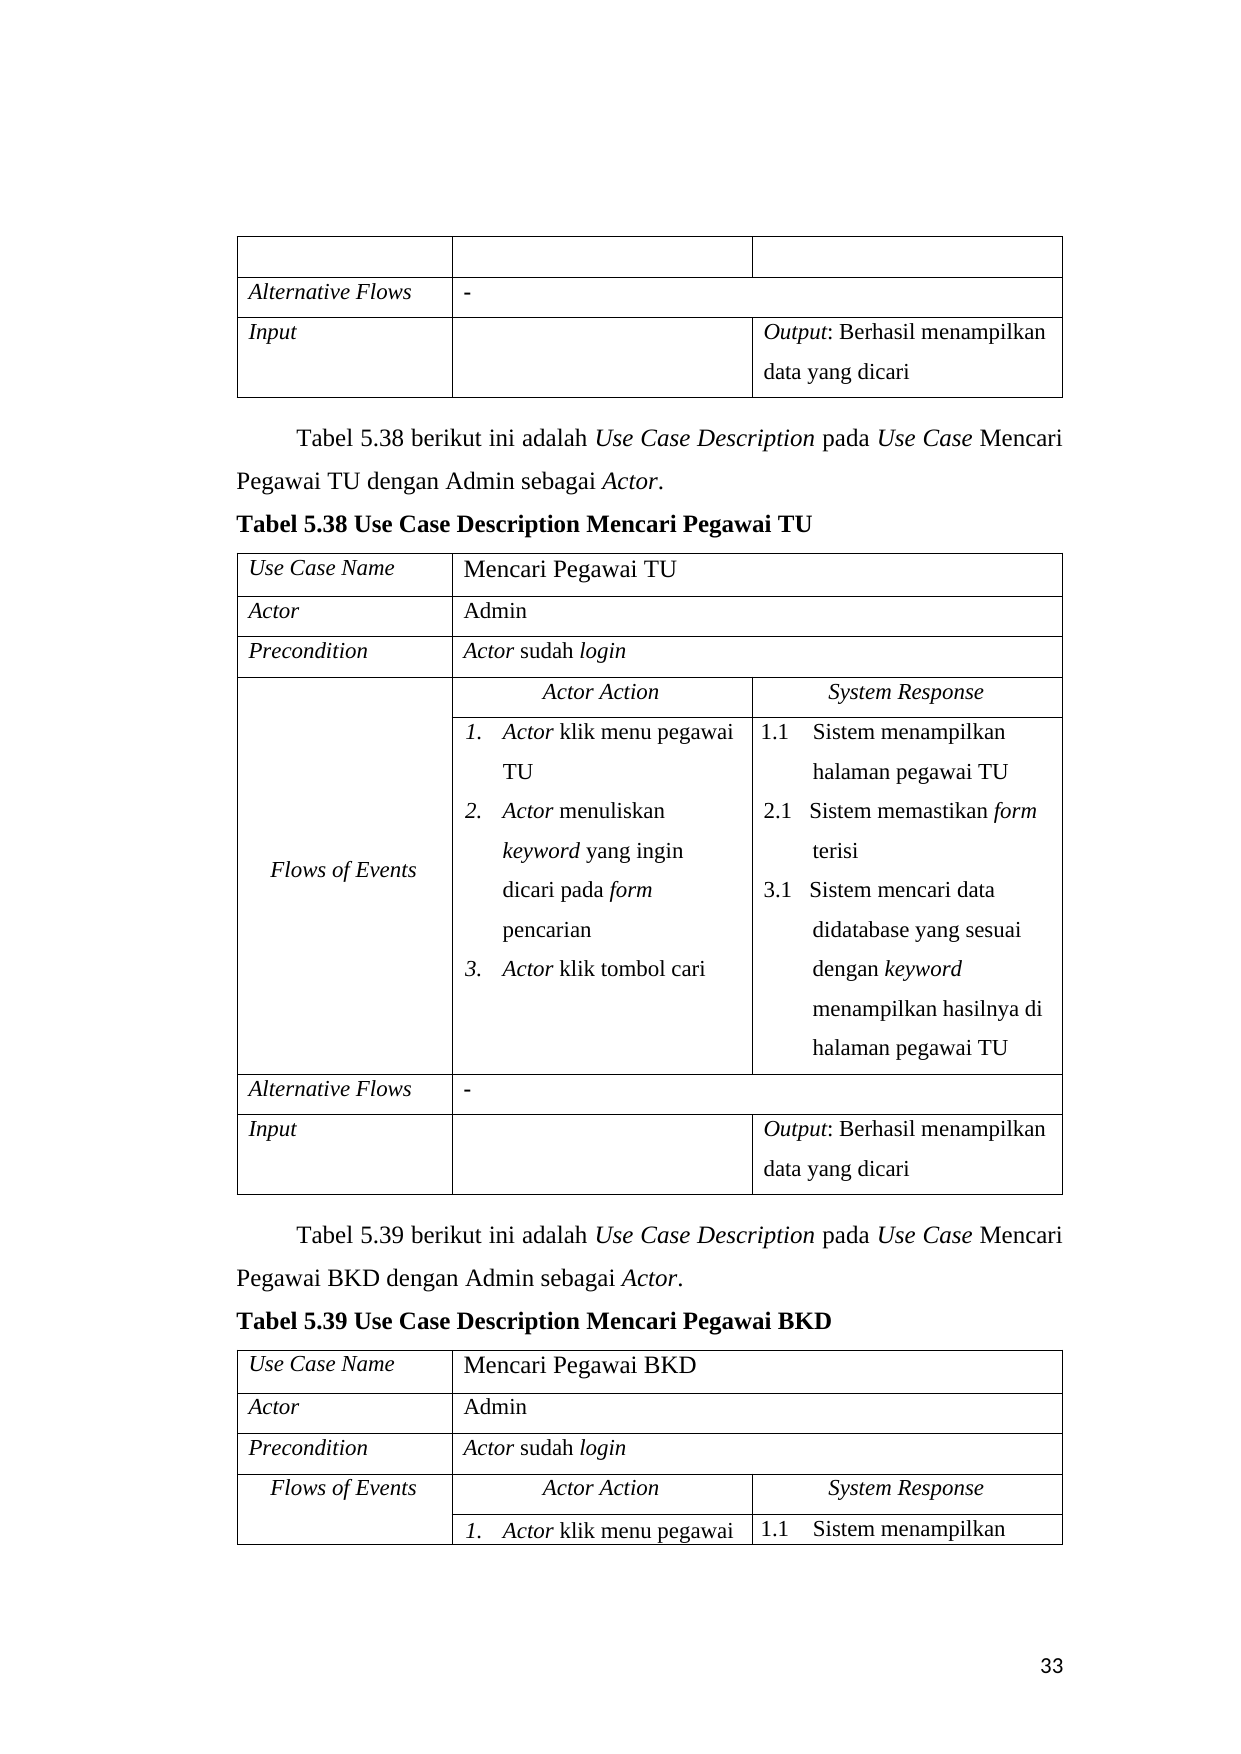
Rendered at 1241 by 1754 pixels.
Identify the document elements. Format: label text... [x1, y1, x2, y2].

table_cell Actor Action [453, 1475, 752, 1514]
table_cell Actor klik menu pegawai TU Actor menuliskan keyword yang ingin dicari pada form pencarian Actor klik tombol cari [453, 718, 752, 1073]
table_cell Precondition [238, 1434, 452, 1473]
table_cell Sistem menampilkan halaman pegawai TU 2.1 Sistem memastikan form terisi 3.1 Sistem mencari data didatabase yang sesuai dengan keyword menampilkan hasilnya di halaman pegawai TU [753, 718, 1062, 1073]
table_cell Admin [453, 597, 1062, 636]
table_cell Input [238, 1115, 452, 1194]
text Tabel 5.39 Use Case Description Mencari Pegawai BKD [236, 1306, 1063, 1335]
table_cell [453, 318, 752, 397]
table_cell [453, 1515, 752, 1544]
table_cell Precondition [238, 637, 452, 677]
table_cell Output: Berhasil menampilkan data yang dicari [753, 318, 1062, 397]
table_header Use Case Name [238, 1351, 452, 1392]
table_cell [753, 237, 1062, 277]
table_cell - [453, 1075, 1062, 1114]
table_cell Actor Action [453, 678, 752, 717]
table_header Mencari Pegawai BKD [453, 1351, 1062, 1392]
table_cell Actor sudah login [453, 637, 1062, 677]
table_cell Output: Berhasil menampilkan data yang dicari [753, 1115, 1062, 1194]
table_cell System Response [753, 1475, 1062, 1514]
table_cell Flows of Events [238, 1475, 452, 1544]
text Tabel 5.38 berikut ini adalah Use Case Description pada Use Case Mencari Pegawai TU dengan Admin sebagai Actor. [236, 423, 1063, 495]
table_cell Input [238, 318, 452, 397]
table_cell Admin [453, 1394, 1062, 1433]
table_cell System Response [753, 678, 1062, 717]
table_header Use Case Name [238, 554, 452, 596]
table_header Mencari Pegawai TU [453, 554, 1062, 596]
table_cell Flows of Events [238, 678, 452, 1073]
table_cell Actor sudah login [453, 1434, 1062, 1473]
text Tabel 5.39 berikut ini adalah Use Case Description pada Use Case Mencari Pegawai BKD dengan Admin sebagai Actor. [236, 1220, 1063, 1292]
table_cell Alternative Flows [238, 278, 452, 317]
table_cell Alternative Flows [238, 1075, 452, 1114]
table_cell - [453, 278, 1062, 317]
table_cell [753, 1515, 1062, 1544]
table_cell [453, 1115, 752, 1194]
text Tabel 5.38 Use Case Description Mencari Pegawai TU [236, 509, 1063, 538]
table_cell Actor [238, 1394, 452, 1433]
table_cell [453, 237, 752, 277]
table_cell Actor [238, 597, 452, 636]
